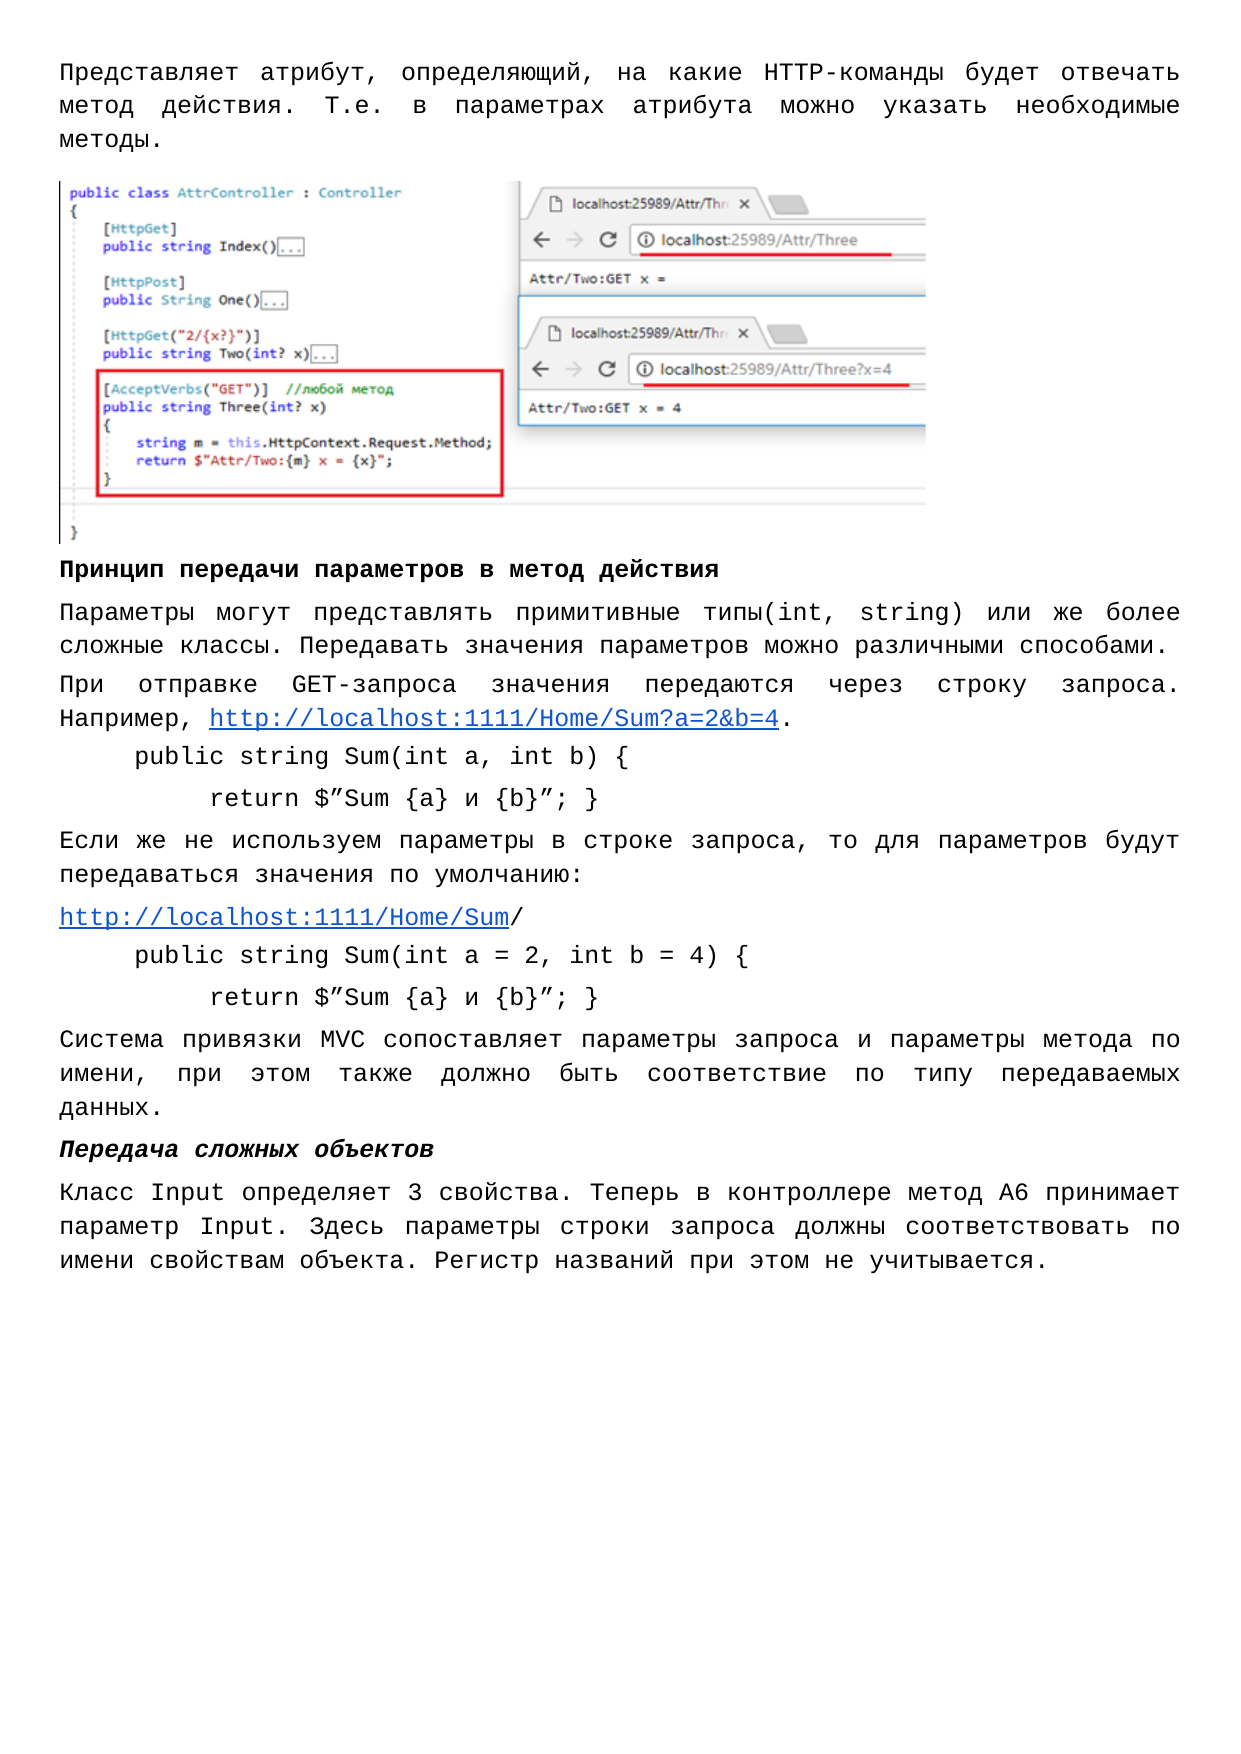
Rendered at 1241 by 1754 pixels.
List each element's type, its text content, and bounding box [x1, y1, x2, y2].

text Система привязки MVC сопоставляет параметры запроса и параметры метода по имени, при этом также должно быть соответствие по типу передаваемых данных. [59, 1027, 1181, 1123]
text http://localhost:1111/Home/Sum/ [59, 904, 1181, 932]
text public string Sum(int a, int b) { [59, 743, 1181, 772]
text Если же не используем параметры в строке запроса, то для параметров будут передаваться значения по умолчанию: [59, 828, 1181, 890]
text return $”Sum {a} и {b}”; } [59, 984, 1181, 1013]
text Принцип передачи параметров в метод действия [59, 557, 1181, 585]
text Параметры могут представлять примитивные типы(int, string) или же более сложные классы. Передавать значения параметров можно различными способами. [59, 599, 1181, 661]
text Передача сложных объектов [59, 1137, 1181, 1165]
text Представляет атрибут, определяющий, на какие HTTP-команды будет отвечать метод действия. Т.е. в параметрах атрибута можно указать необходимые методы. [59, 59, 1181, 155]
text При отправке GET-запроса значения передаются через строку запроса. Например, http://localhost:1111/Home/Sum?a=2&b=4. [59, 671, 1181, 733]
text return $”Sum {a} и {b}”; } [59, 786, 1181, 814]
text Класс Input определяет 3 свойства. Теперь в контроллере метод А6 принимает параметр Input. Здесь параметры строки запроса должны соответствовать по имени свойствам объекта. Регистр названий при этом не учитывается. [59, 1179, 1181, 1276]
text public string Sum(int a = 2, int b = 4) { [59, 942, 1181, 971]
picture [59, 181, 926, 544]
